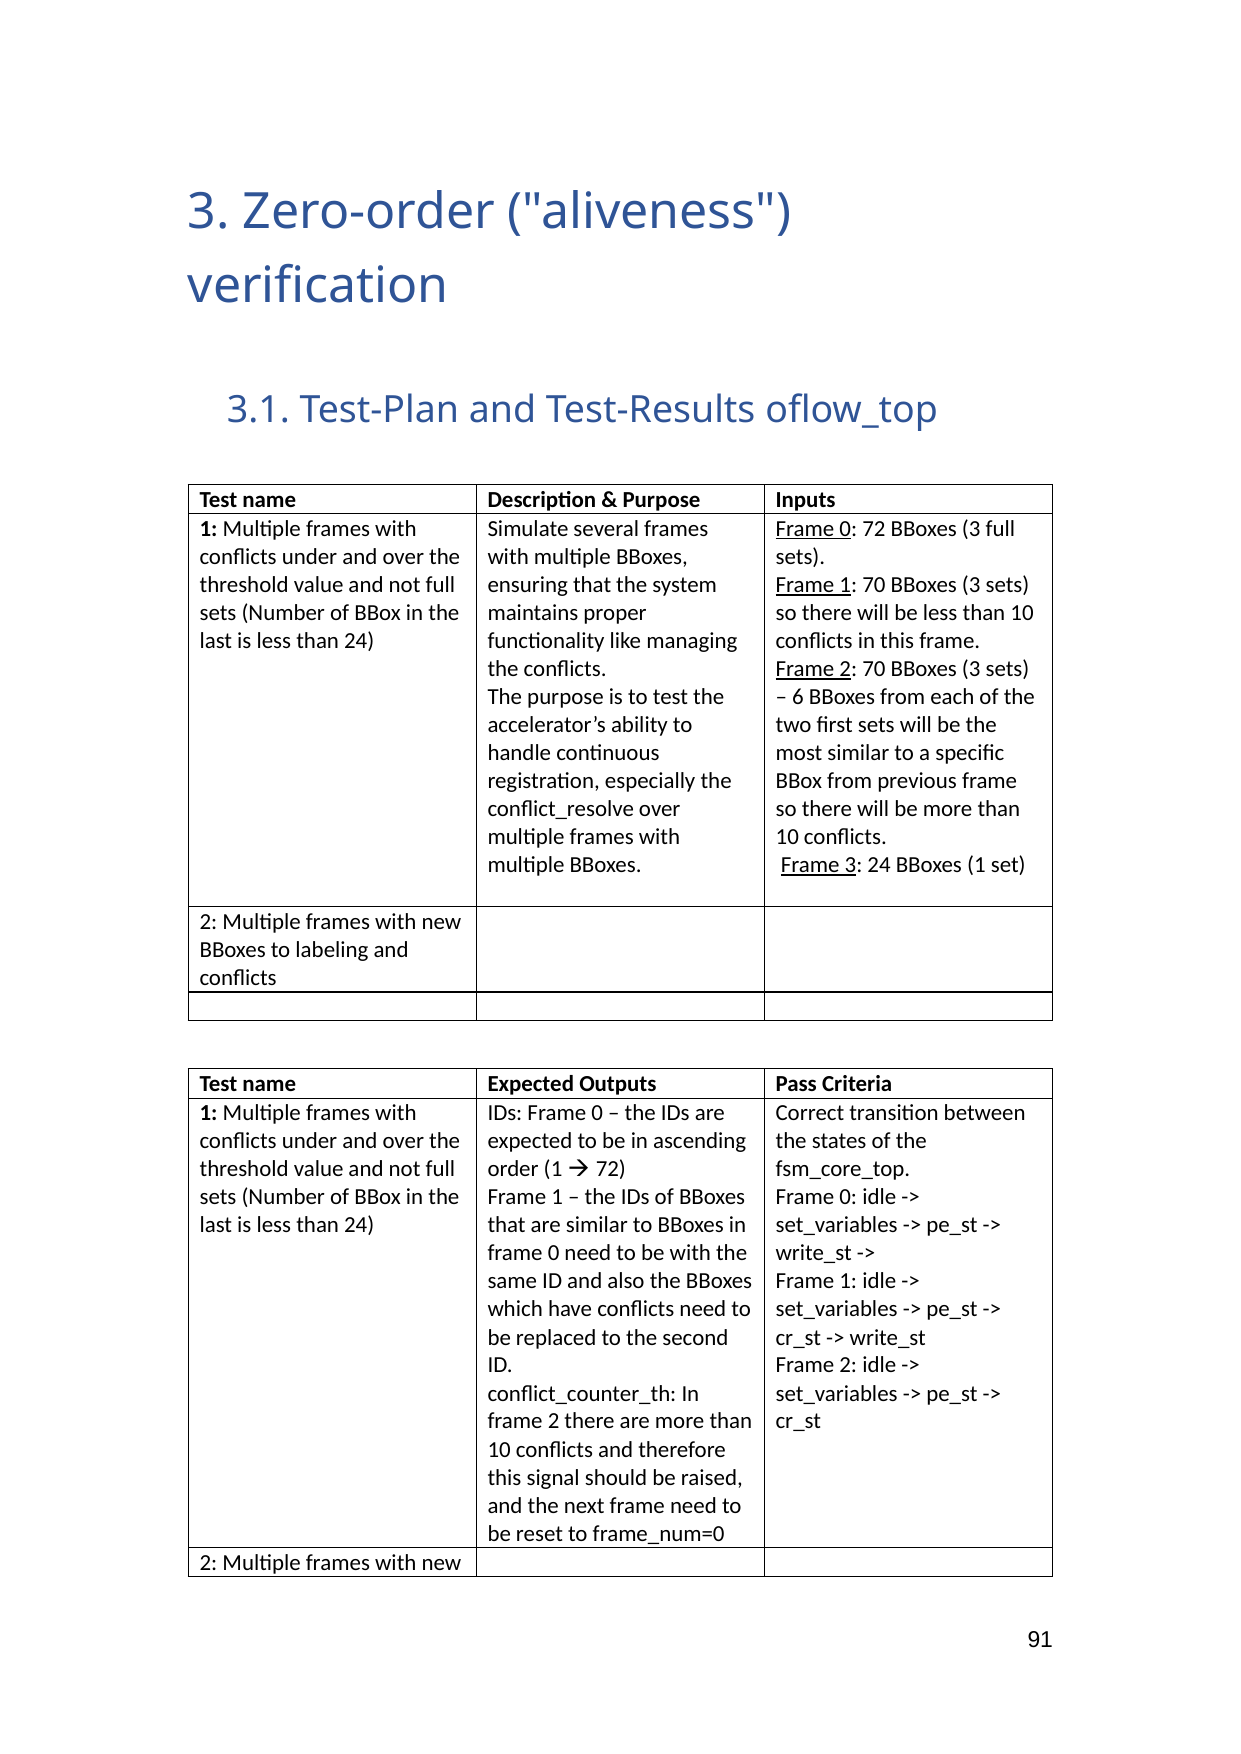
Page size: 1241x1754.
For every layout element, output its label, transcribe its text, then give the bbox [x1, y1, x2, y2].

table_cell Simulate several frames with multiple BBoxes, ensuring that the system maintains proper functionality like managing the conflicts. The purpose is to test the accelerator’s ability to handle continuous registration, especially the conflict_resolve over multiple frames with multiple BBoxes. [477, 514, 764, 906]
table_cell 2: Multiple frames with new BBoxes to labeling and conflicts [189, 907, 476, 991]
subtitle 3.1. Test-Plan and Test-Results oflow_top [187, 382, 1053, 433]
table_cell Correct transition between the states of the fsm_core_top. Frame 0: idle -> set_variables -> pe_st -> write_st -> Frame 1: idle -> set_variables -> pe_st -> cr_st -> write_st Frame 2: idle -> set_variables -> pe_st -> cr_st [765, 1099, 1052, 1547]
table_cell [765, 1548, 1052, 1576]
table_cell [189, 993, 476, 1020]
table_cell IDs: Frame 0 – the IDs are expected to be in ascending order (1 72) Frame 1 – the IDs of BBoxes that are similar to BBoxes in frame 0 need to be with the same ID and also the BBoxes which have conflicts need to be replaced to the second ID. conflict_counter_th: In frame 2 there are more than 10 conflicts and therefore this signal should be raised, and the next frame need to be reset to frame_num=0 [477, 1099, 764, 1547]
table_cell [477, 907, 764, 991]
table_cell Frame 0: 72 BBoxes (3 full sets). Frame 1: 70 BBoxes (3 sets) so there will be less than 10 conflicts in this frame. Frame 2: 70 BBoxes (3 sets) – 6 BBoxes from each of the two first sets will be the most similar to a specific BBox from previous frame so there will be more than 10 conflicts. Frame 3: 24 BBoxes (1 set) [765, 514, 1052, 906]
table_cell 1: Multiple frames with conflicts under and over the threshold value and not full sets (Number of BBox in the last is less than 24) [189, 514, 476, 906]
table_header Pass Criteria [765, 1069, 1052, 1097]
table_header Description & Purpose [477, 485, 764, 513]
subtitle 3. Zero-order ("aliveness") verification [187, 175, 1053, 317]
table_cell [765, 907, 1052, 991]
table_header Inputs [765, 485, 1052, 513]
table_header Test name [189, 485, 476, 513]
table_cell 1: Multiple frames with conflicts under and over the threshold value and not full sets (Number of BBox in the last is less than 24) [189, 1099, 476, 1547]
table_header Expected Outputs [477, 1069, 764, 1097]
table_cell [765, 993, 1052, 1020]
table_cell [189, 1548, 476, 1576]
table_header Test name [189, 1069, 476, 1097]
table_cell [477, 1548, 764, 1576]
table_cell [477, 993, 764, 1020]
